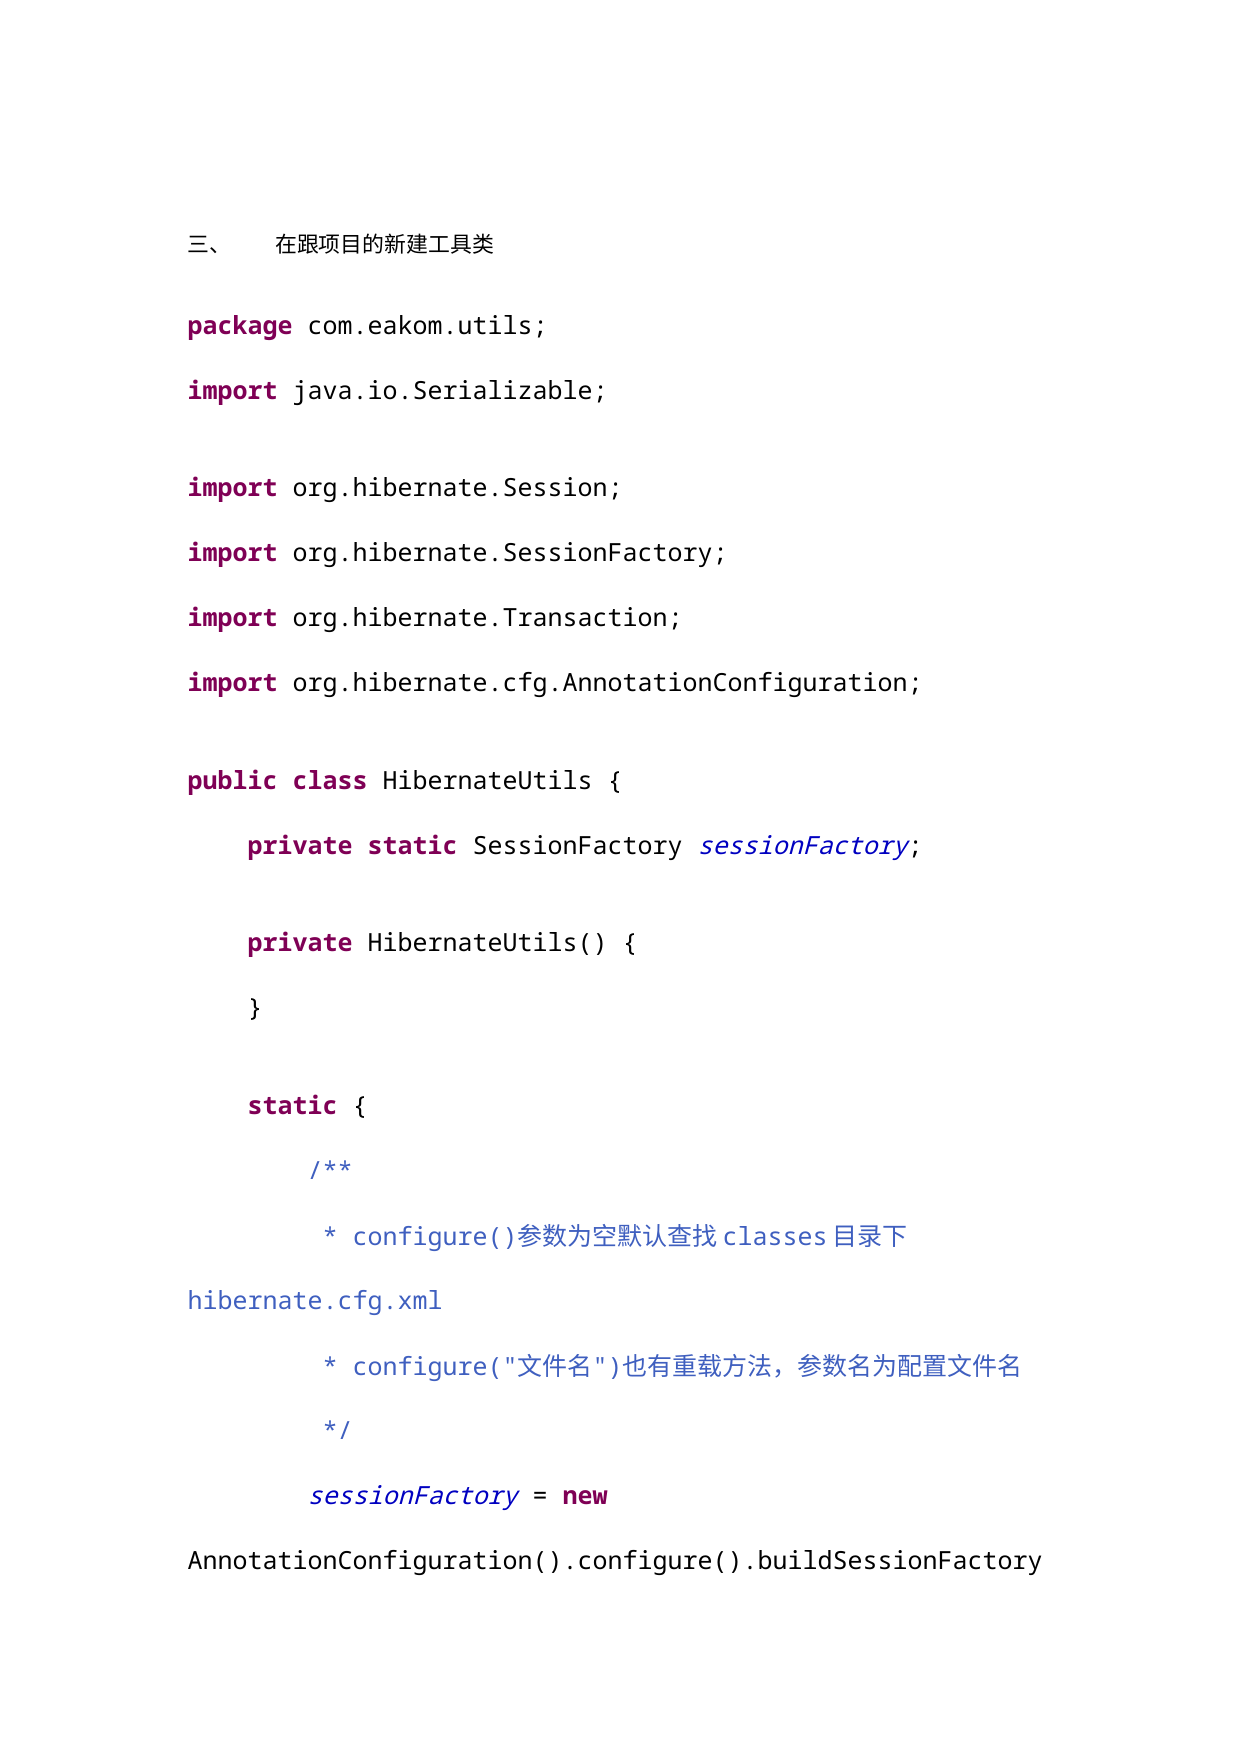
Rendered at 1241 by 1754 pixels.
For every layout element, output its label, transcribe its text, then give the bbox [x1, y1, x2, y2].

list 在跟项目的新建工具类 [187, 227, 1053, 259]
text static { [187, 1072, 1053, 1137]
text import java.io.Serializable; [187, 357, 1053, 422]
text * configure("文件名")也有重载方法，参数名为配置文件名 [187, 1332, 1053, 1397]
text private HibernateUtils() { [187, 909, 1053, 974]
text import org.hibernate.Session; [187, 454, 1053, 519]
text public class HibernateUtils { [187, 747, 1053, 812]
text import org.hibernate.cfg.AnnotationConfiguration; [187, 649, 1053, 714]
text } [187, 974, 1053, 1039]
text package com.eakom.utils; [187, 292, 1053, 357]
text import org.hibernate.Transaction; [187, 584, 1053, 649]
text */ [187, 1397, 1053, 1462]
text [187, 1462, 1053, 1592]
text * configure()参数为空默认查找classes目录下hibernate.cfg.xml [187, 1202, 1053, 1332]
text private static SessionFactory sessionFactory; [187, 812, 1053, 877]
text /** [187, 1137, 1053, 1202]
text import org.hibernate.SessionFactory; [187, 519, 1053, 584]
